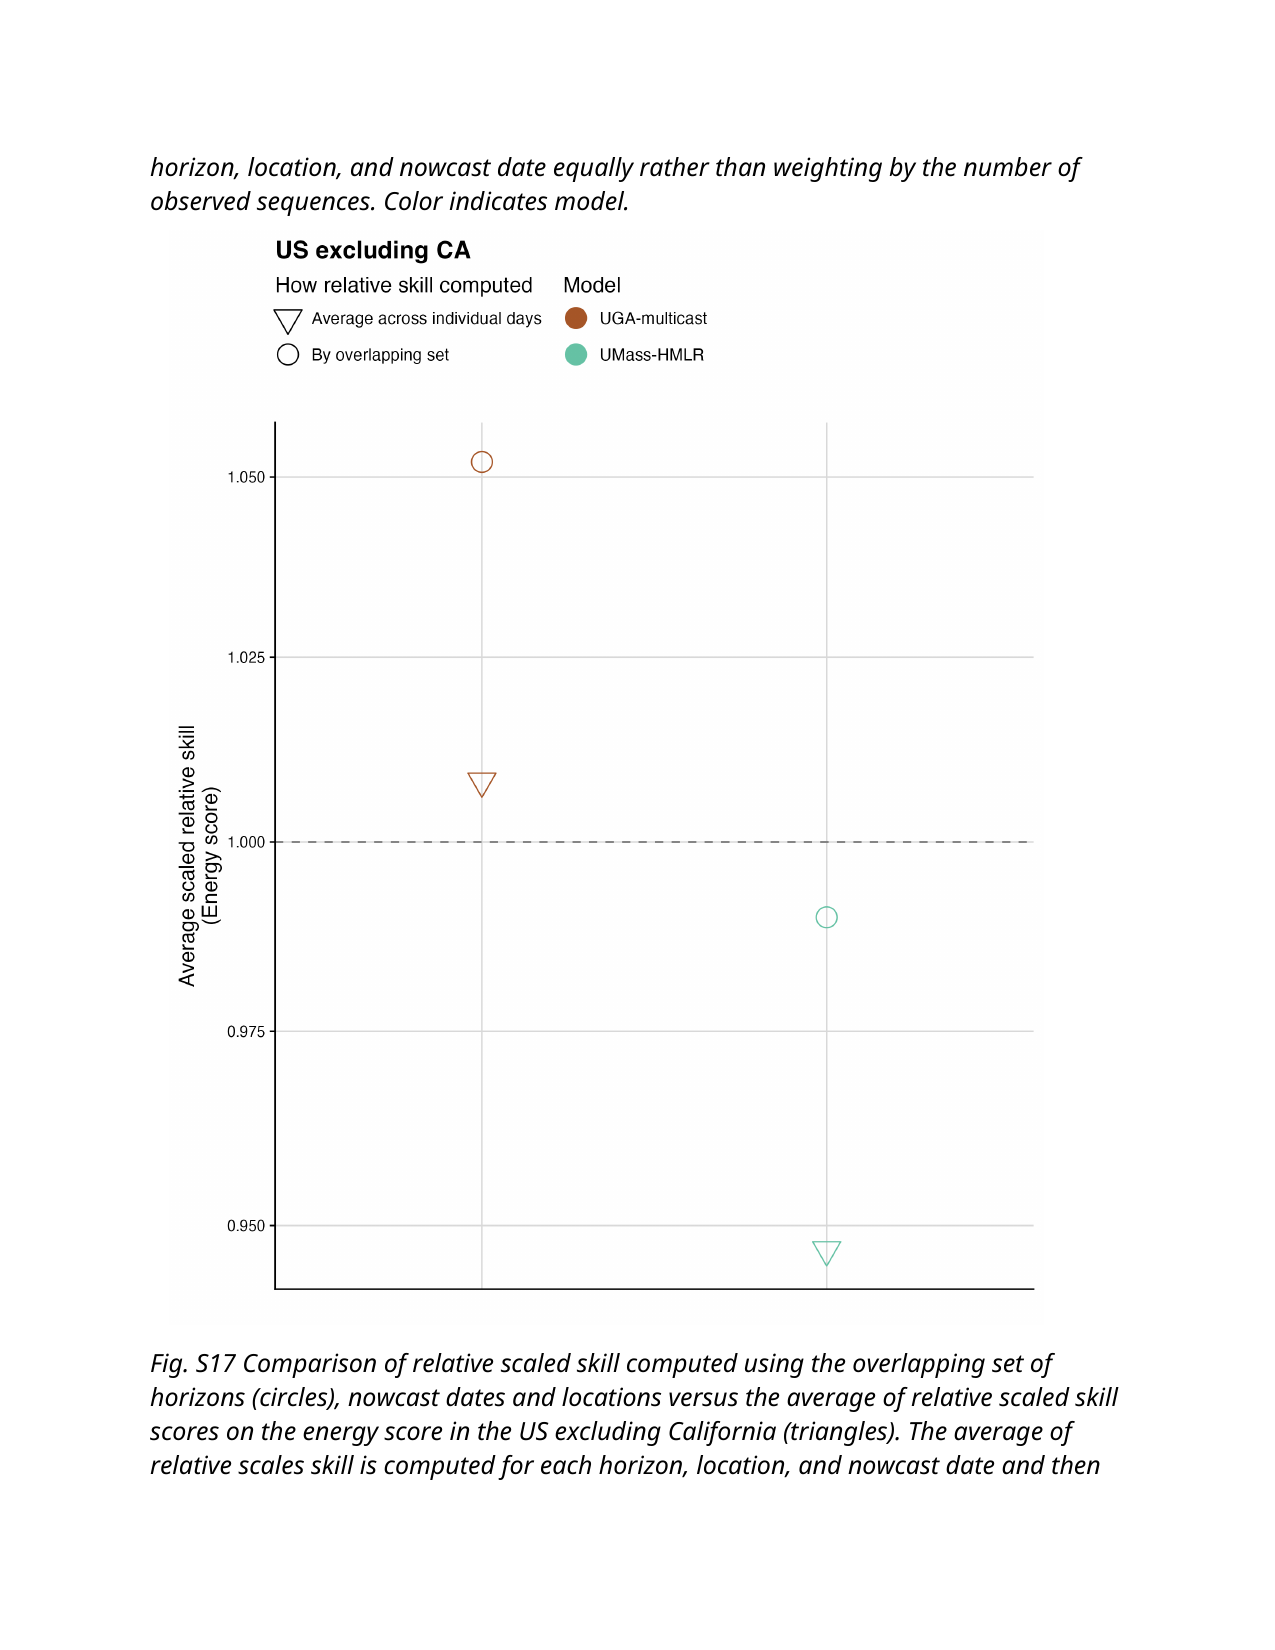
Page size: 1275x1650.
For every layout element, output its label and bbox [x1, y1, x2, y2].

text [150, 150, 1125, 218]
picture [168, 230, 1044, 1325]
text [150, 1345, 1125, 1481]
